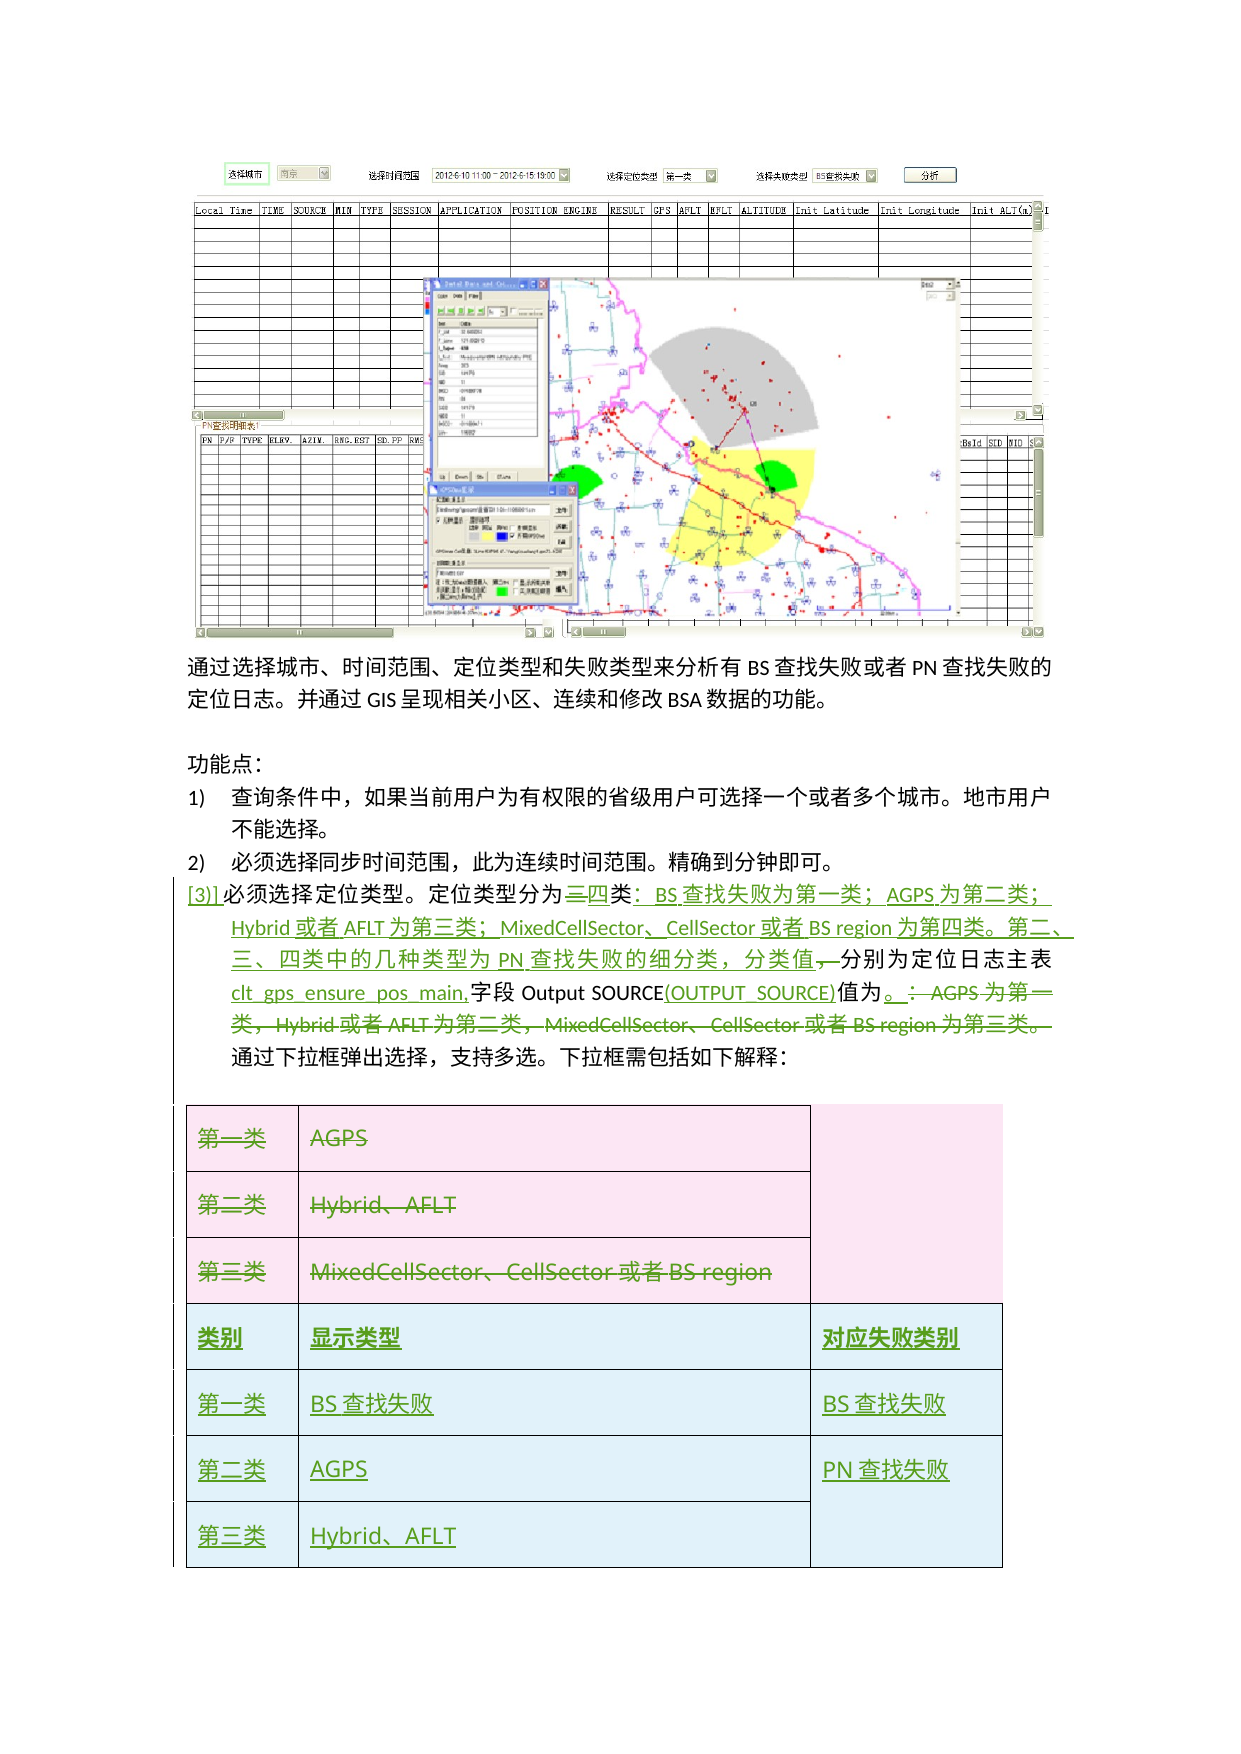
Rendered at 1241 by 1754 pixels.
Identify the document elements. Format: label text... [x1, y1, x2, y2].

list 查询条件中，如果当前用户为有权限的省级用户可选择一个或者多个城市。地市用户不能选择。 [187, 779, 1053, 844]
text 通过选择城市、时间范围、定位类型和失败类型来分析有BS查找失败或者PN查找失败的定位日志。并通过GIS呈现相关小区、连续和修改BSA数据的功能。 [187, 649, 1053, 747]
list 必须选择定位类型。定位类型分为类分别为定位日志主表字段Output SOURCE值为通过下拉框弹出选择，支持多选。下拉框需包括如下解释： [187, 877, 1053, 1072]
picture [187, 162, 1053, 642]
text 功能点： [187, 747, 1053, 779]
list 必须选择同步时间范围，此为连续时间范围。精确到分钟即可。 [187, 844, 1053, 877]
